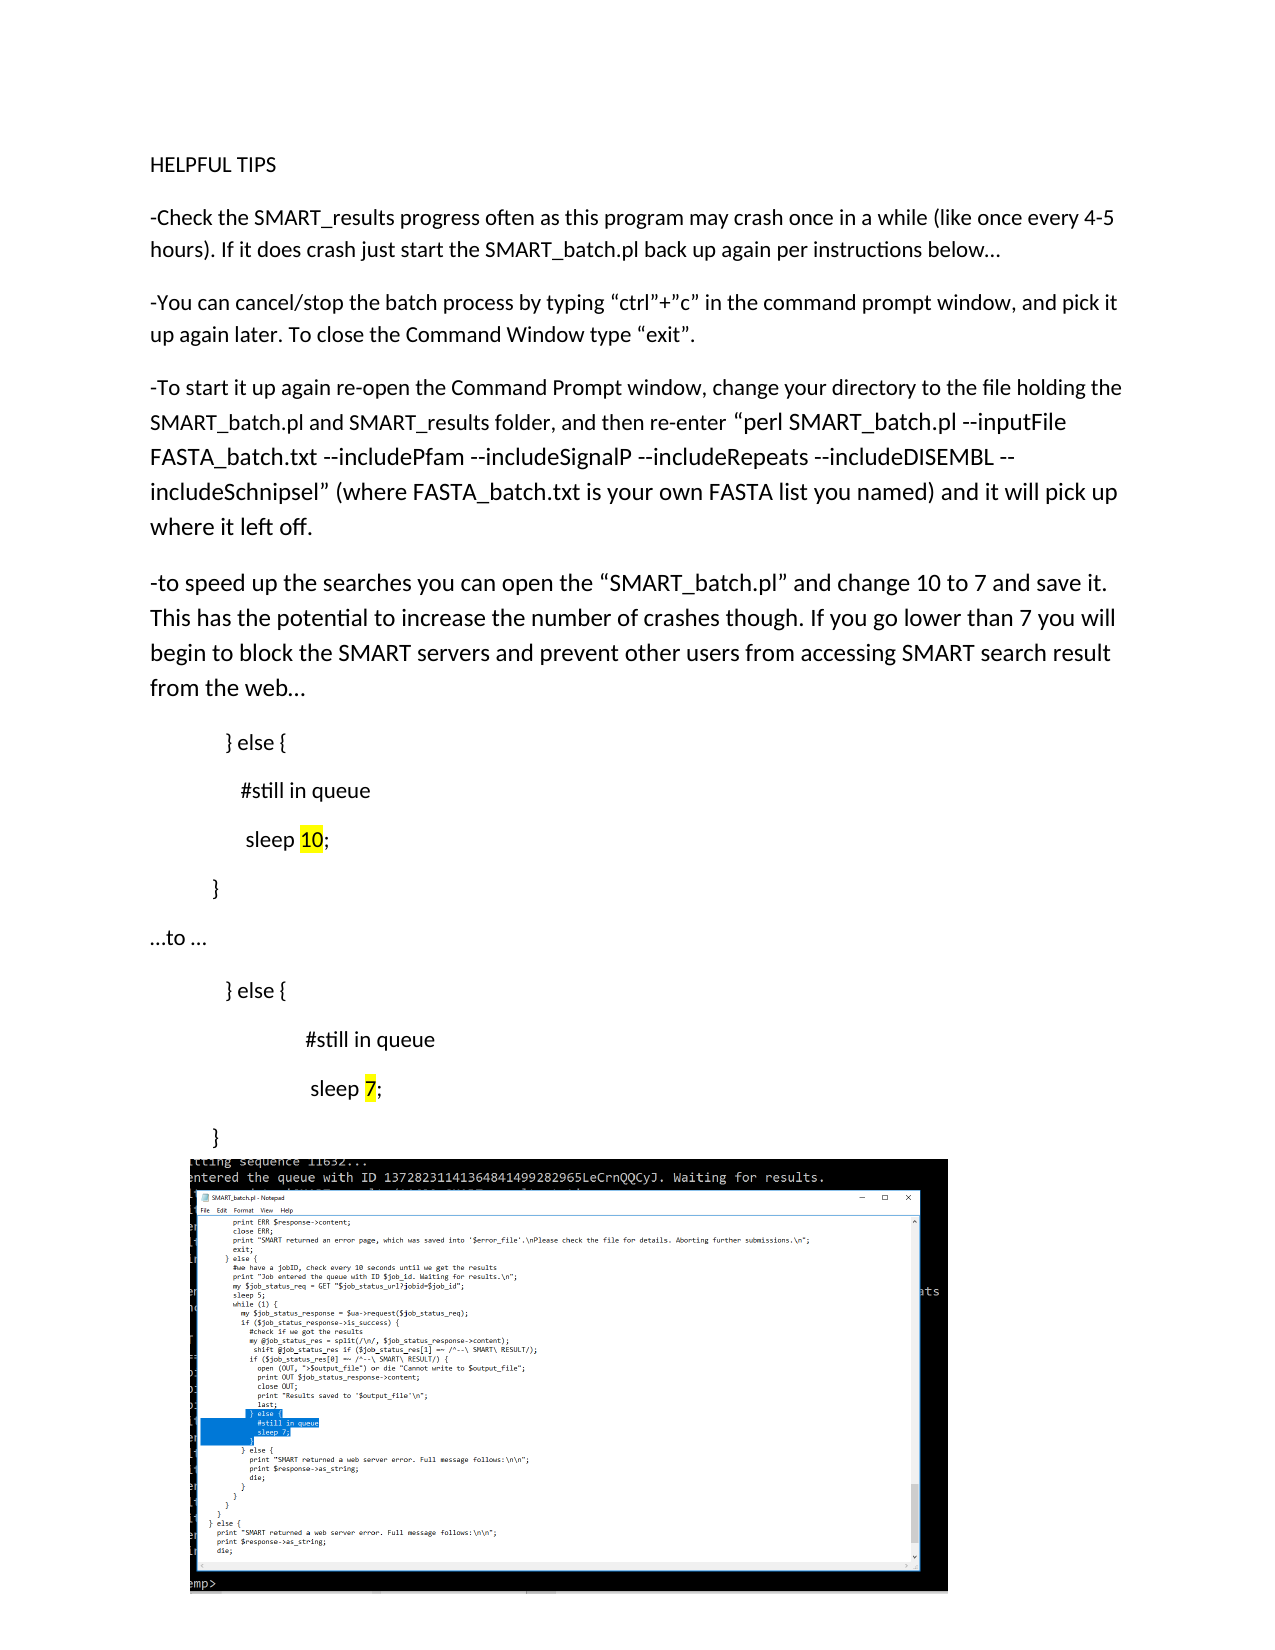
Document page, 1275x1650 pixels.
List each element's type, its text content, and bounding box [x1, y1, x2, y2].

text } else { [150, 728, 1125, 756]
text -You can cancel/stop the batch process by typing “ctrl”+”c” in the command prompt window, and pick it up again later. To close the Command Window type “exit”. [150, 288, 1125, 348]
text …to … [150, 923, 1125, 951]
text sleep 7; [376, 1074, 1125, 1102]
text #still in queue [150, 776, 1125, 804]
text } [150, 1123, 1125, 1151]
text } else { [150, 976, 1125, 1004]
text -To start it up again re-open the Command Prompt window, change your directory to the file holding the SMART_batch.pl and SMART_results folder, and then re-enter “perl SMART_batch.pl --inputFile FASTA_batch.txt --includePfam --includeSignalP --includeRepeats --includeDISEMBL --includeSchnipsel” (where FASTA_batch.txt is your own FASTA list you named) and it will pick up where it left off. [150, 373, 1125, 541]
text sleep 7; [150, 1074, 365, 1102]
picture [190, 1159, 948, 1594]
text } [150, 874, 1125, 902]
text -to speed up the searches you can open the “SMART_batch.pl” and change 10 to 7 and save it. This has the potential to increase the number of crashes though. If you go lower than 7 you will begin to block the SMART servers and prevent other users from accessing SMART search result from the web… [150, 567, 1125, 702]
text HELPFUL TIPS [150, 150, 1125, 178]
text -Check the SMART_results progress often as this program may crash once in a while (like once every 4-5 hours). If it does crash just start the SMART_batch.pl back up again per instructions below… [150, 203, 1125, 263]
text #still in queue [150, 1025, 1125, 1053]
text sleep 10; [150, 825, 300, 853]
text sleep 10; [323, 825, 1125, 853]
